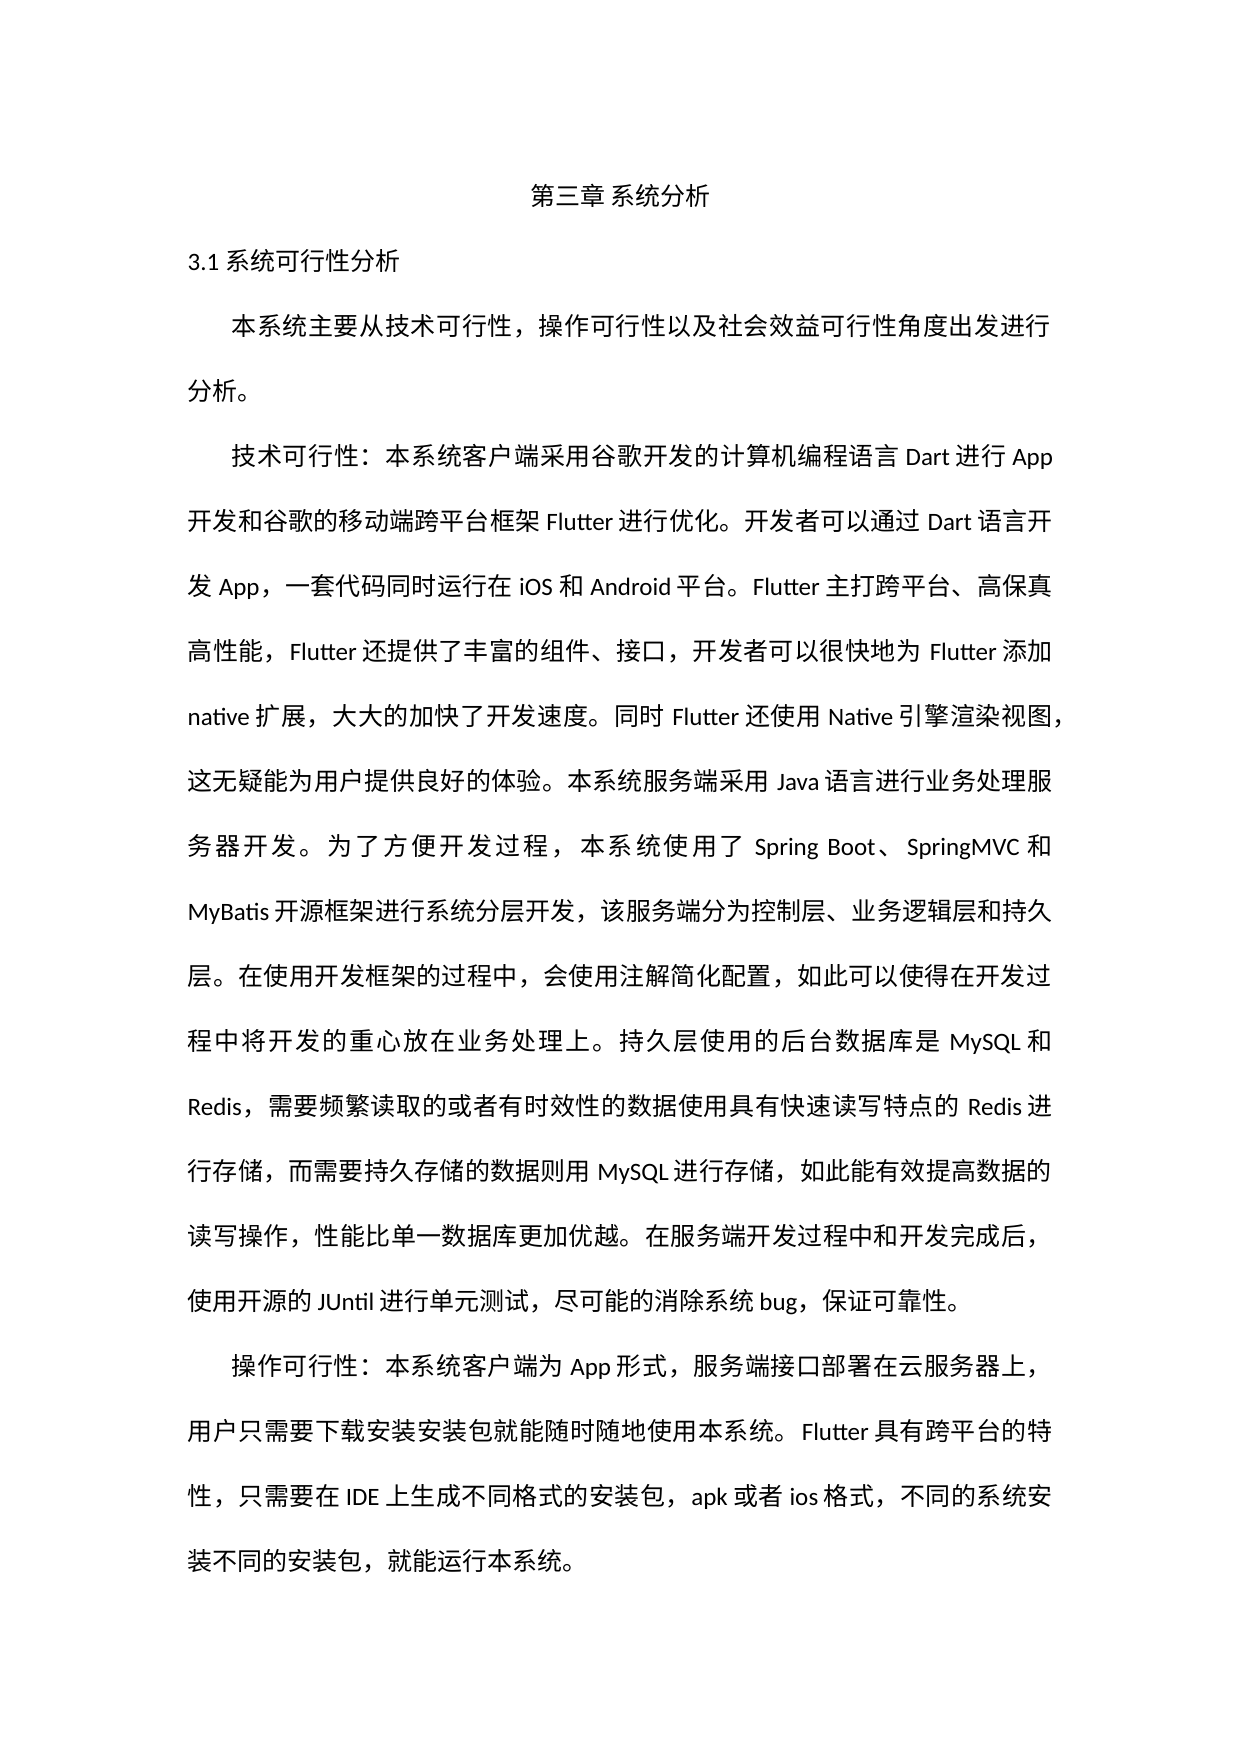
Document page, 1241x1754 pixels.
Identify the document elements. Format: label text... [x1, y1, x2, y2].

text 第三章 系统分析 [187, 162, 1053, 227]
text 操作可行性：本系统客户端为App形式，服务端接口部署在云服务器上，用户只需要下载安装安装包就能随时随地使用本系统。Flutter具有跨平台的特性，只需要在IDE上生成不同格式的安装包，apk或者ios格式，不同的系统安装不同的安装包，就能运行本系统。 [187, 1332, 1053, 1592]
text 技术可行性：本系统客户端采用谷歌开发的计算机编程语言Dart进行App开发和谷歌的移动端跨平台框架Flutter进行优化。开发者可以通过 Dart语言开发 App，一套代码同时运行在 iOS 和 Android平台。Flutter主打跨平台、高保真、高性能，Flutter还提供了丰富的组件、接口，开发者可以很快地为 Flutter添加 native扩展，大大的加快了开发速度。同时 Flutter还使用 Native引擎渲染视图，这无疑能为用户提供良好的体验。本系统服务端采用Java语言进行业务处理服务器开发。为了方便开发过程，本系统使用了Spring Boot、SpringMVC和MyBatis开源框架进行系统分层开发，该服务端分为控制层、业务逻辑层和持久层。在使用开发框架的过程中，会使用注解简化配置，如此可以使得在开发过程中将开发的重心放在业务处理上。持久层使用的后台数据库是MySQL和Redis，需要频繁读取的或者有时效性的数据使用具有快速读写特点的Redis进行存储，而需要持久存储的数据则用MySQL进行存储，如此能有效提高数据的读写操作，性能比单一数据库更加优越。在服务端开发过程中和开发完成后，使用开源的JUntil进行单元测试，尽可能的消除系统bug，保证可靠性。 [187, 422, 1053, 1332]
text 3.1 系统可行性分析 [187, 227, 1053, 292]
text 本系统主要从技术可行性，操作可行性以及社会效益可行性角度出发进行分析。 [187, 292, 1053, 422]
